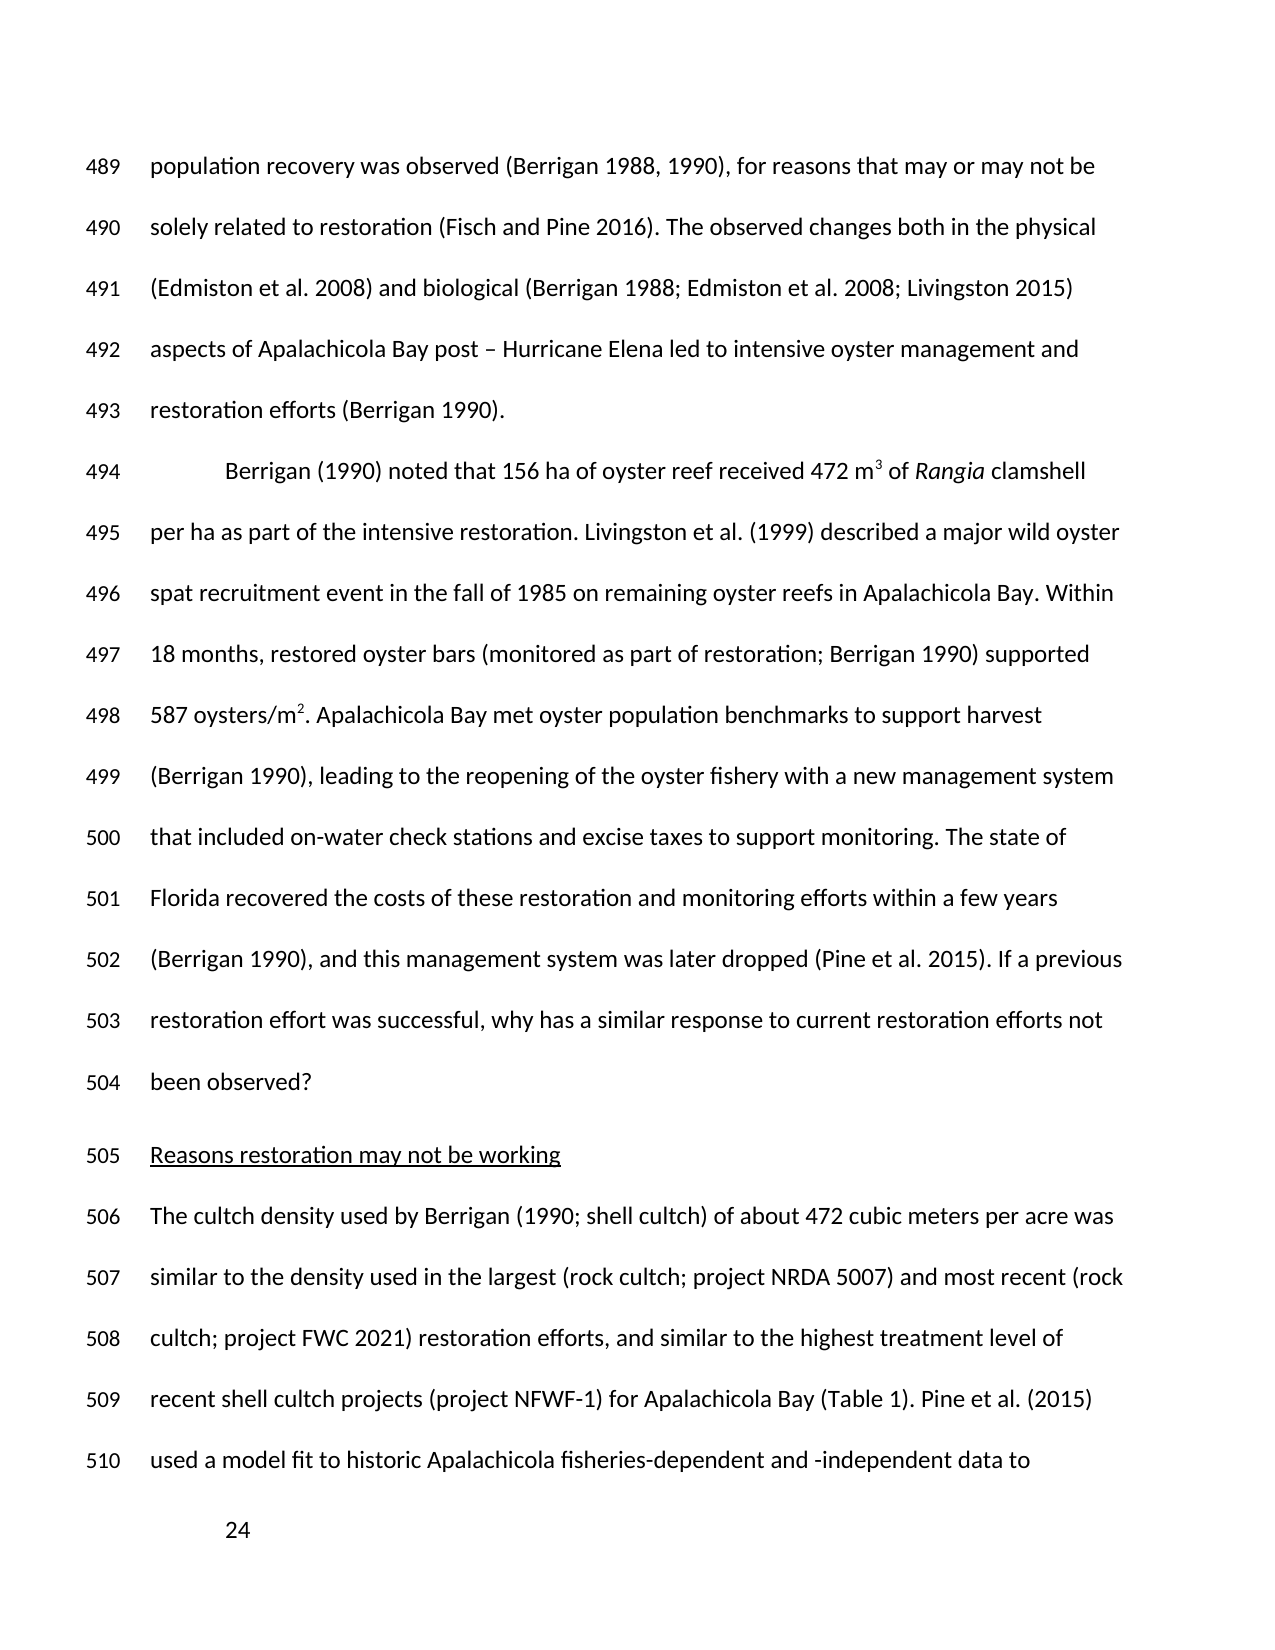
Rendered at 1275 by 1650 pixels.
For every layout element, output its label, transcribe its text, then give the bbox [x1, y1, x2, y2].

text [150, 1200, 1125, 1475]
subtitle Reasons restoration may not be working [150, 1139, 1125, 1170]
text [150, 150, 1125, 425]
text Berrigan (1990) noted that 156 ha of oyster reef received 472 m3 of Rangia clamshell per ha as part of the intensive restoration. Livingston et al. (1999) described a major wild oyster spat recruitment event in the fall of 1985 on remaining oyster reefs in Apalachicola Bay. Within 18 months, restored oyster bars (monitored as part of restoration; Berrigan 1990) supported 587 oysters/m2. Apalachicola Bay met oyster population benchmarks to support harvest (Berrigan 1990), leading to the reopening of the oyster fishery with a new management system that included on-water check stations and excise taxes to support monitoring. The state of Florida recovered the costs of these restoration and monitoring efforts within a few years (Berrigan 1990), and this management system was later dropped (Pine et al. 2015). If a previous restoration effort was successful, why has a similar response to current restoration efforts not been observed? [150, 455, 1125, 1096]
